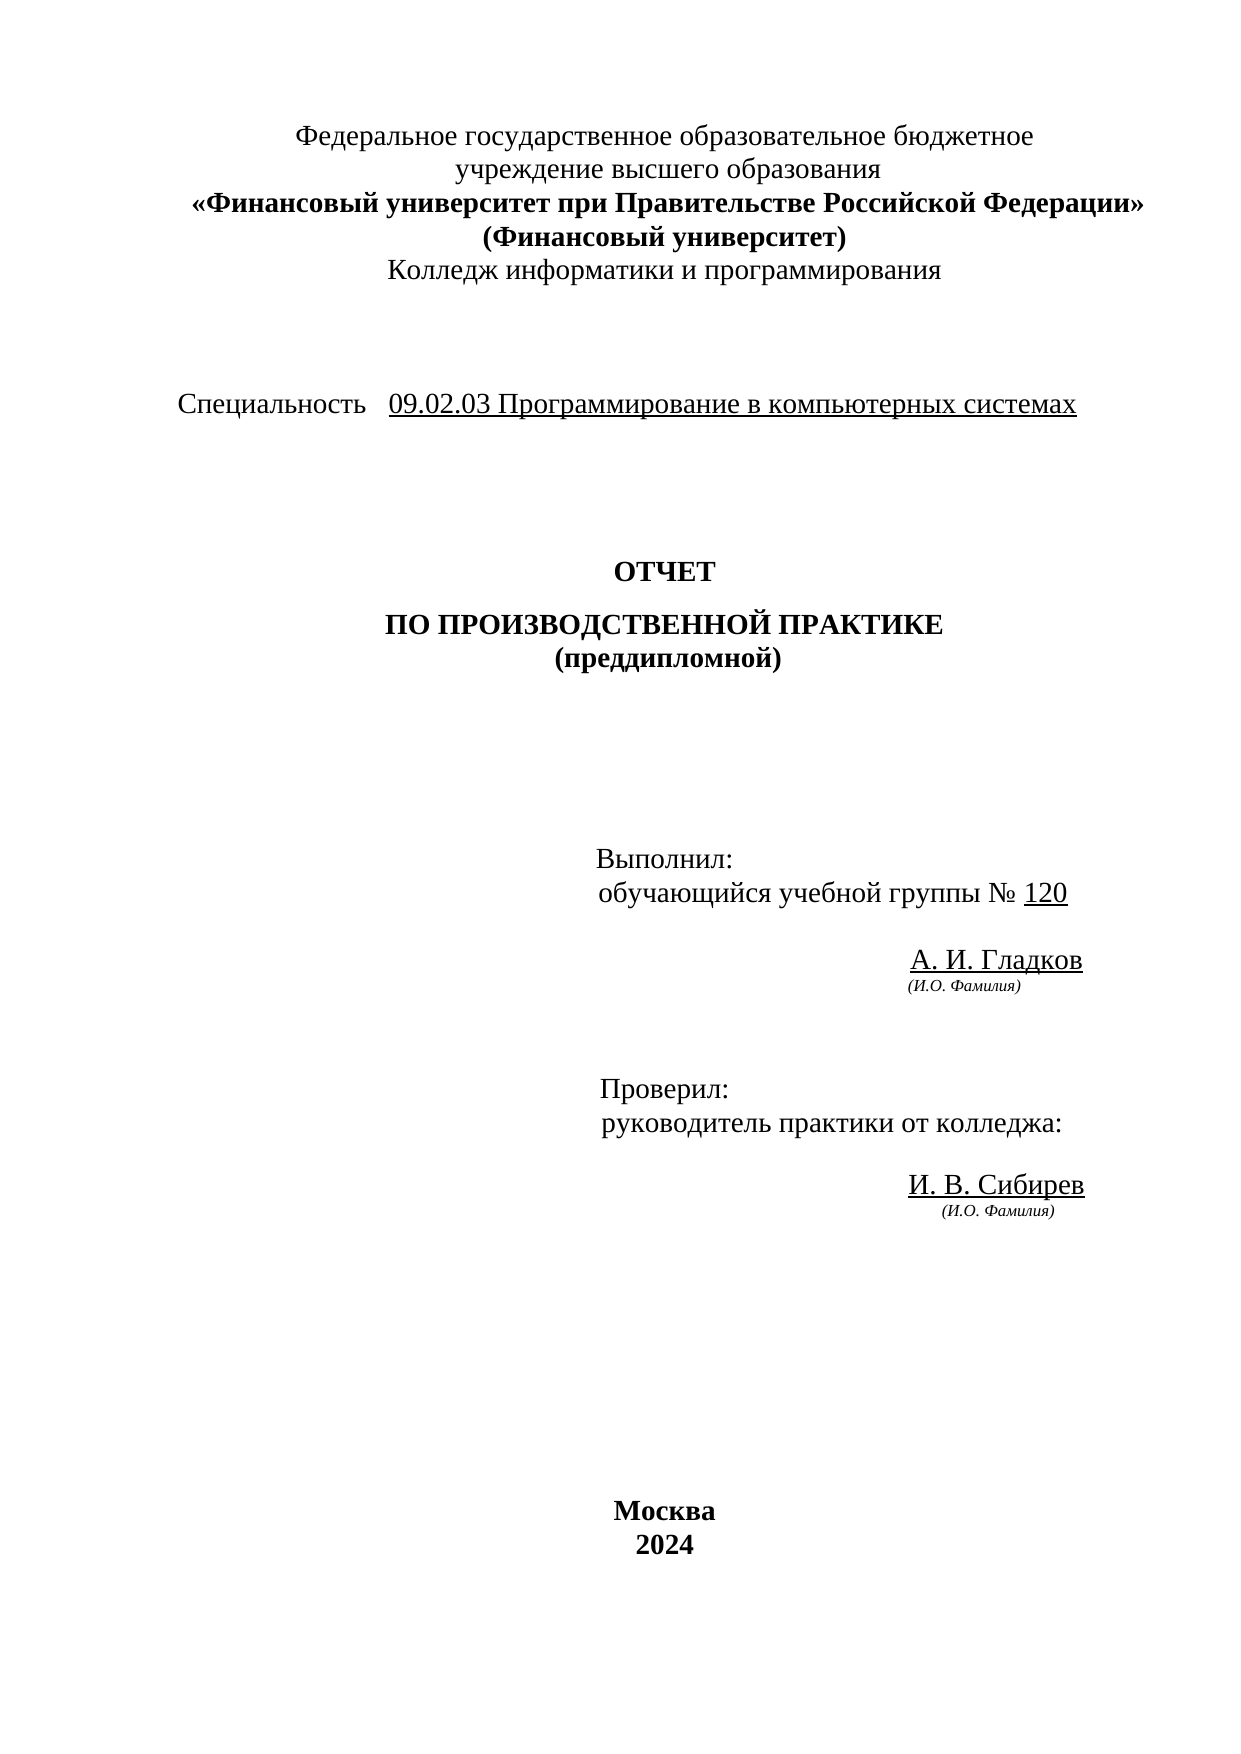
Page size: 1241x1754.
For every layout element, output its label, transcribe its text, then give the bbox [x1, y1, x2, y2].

text «Финансовый университет при Правительстве Российской Федерации» [177, 185, 1152, 219]
text Выполнил: [177, 842, 1152, 875]
text Москва [177, 1493, 1152, 1527]
text (преддипломной) [177, 640, 1152, 674]
text Проверил: [177, 1072, 1152, 1105]
text ОТЧЕТ [177, 554, 1152, 588]
text (И.О. Фамилия) [177, 976, 1152, 1009]
text А. И. Гладков [177, 942, 1152, 976]
text руководитель практики от колледжа: [177, 1105, 1152, 1139]
text обучающийся учебной группы № 120 [177, 875, 1152, 909]
text Колледж информатики и программирования [177, 252, 1152, 286]
text Федеральное государственное образовательное бюджетное [177, 118, 1152, 152]
text ПО ПРОИЗВОДСТВЕННОЙ ПРАКТИКЕ [177, 607, 1152, 640]
text Специальность 09.02.03 Программирование в компьютерных системах [177, 386, 1152, 420]
text (Финансовый университет) [177, 219, 1152, 252]
text учреждение высшего образования [177, 152, 1152, 185]
text И. В. Сибирев [177, 1167, 1152, 1201]
text 2024 [177, 1527, 1152, 1560]
text (И.О. Фамилия) [693, 1201, 1152, 1234]
